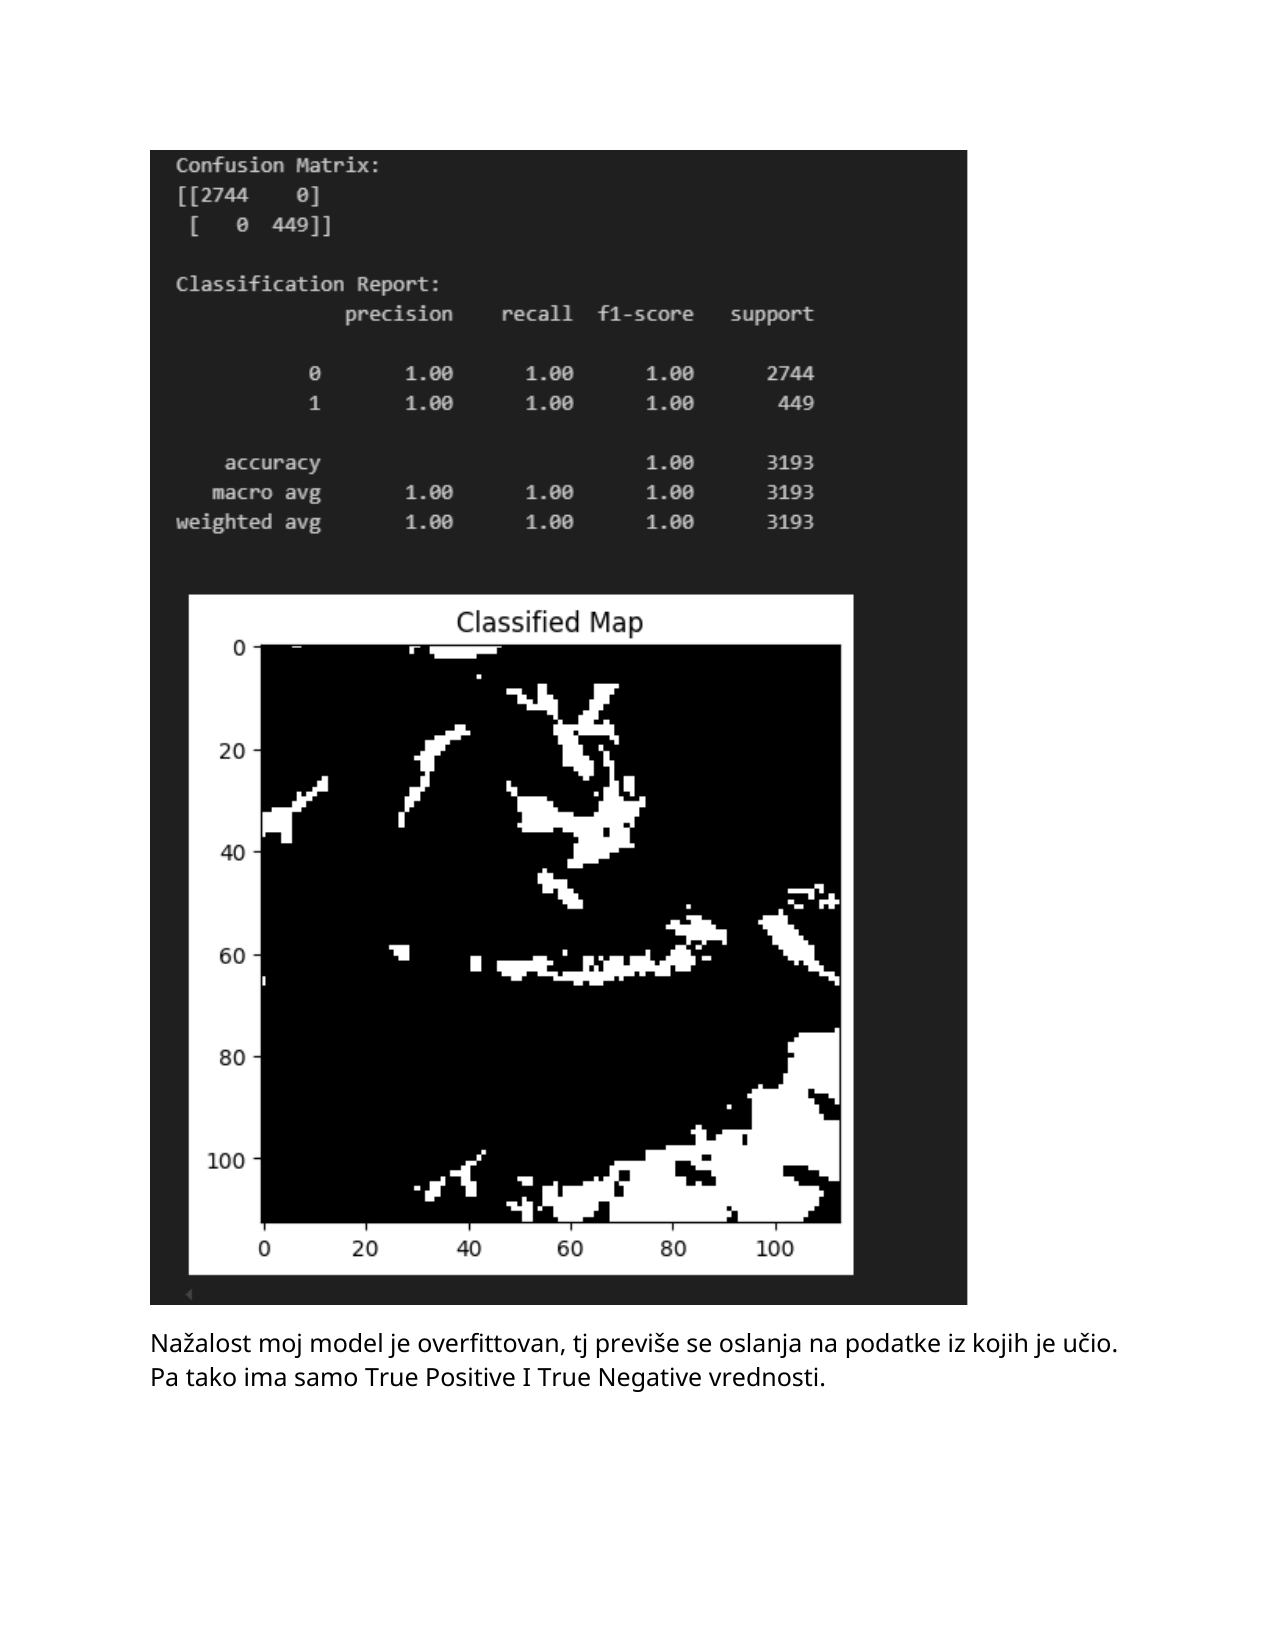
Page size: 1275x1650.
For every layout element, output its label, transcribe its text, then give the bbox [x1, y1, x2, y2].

picture [150, 150, 968, 1305]
text Nažalost moj model je overfittovan, tj previše se oslanja na podatke iz kojih je učio. Pa tako ima samo True Positive I True Negative vrednosti. [150, 1326, 1125, 1394]
